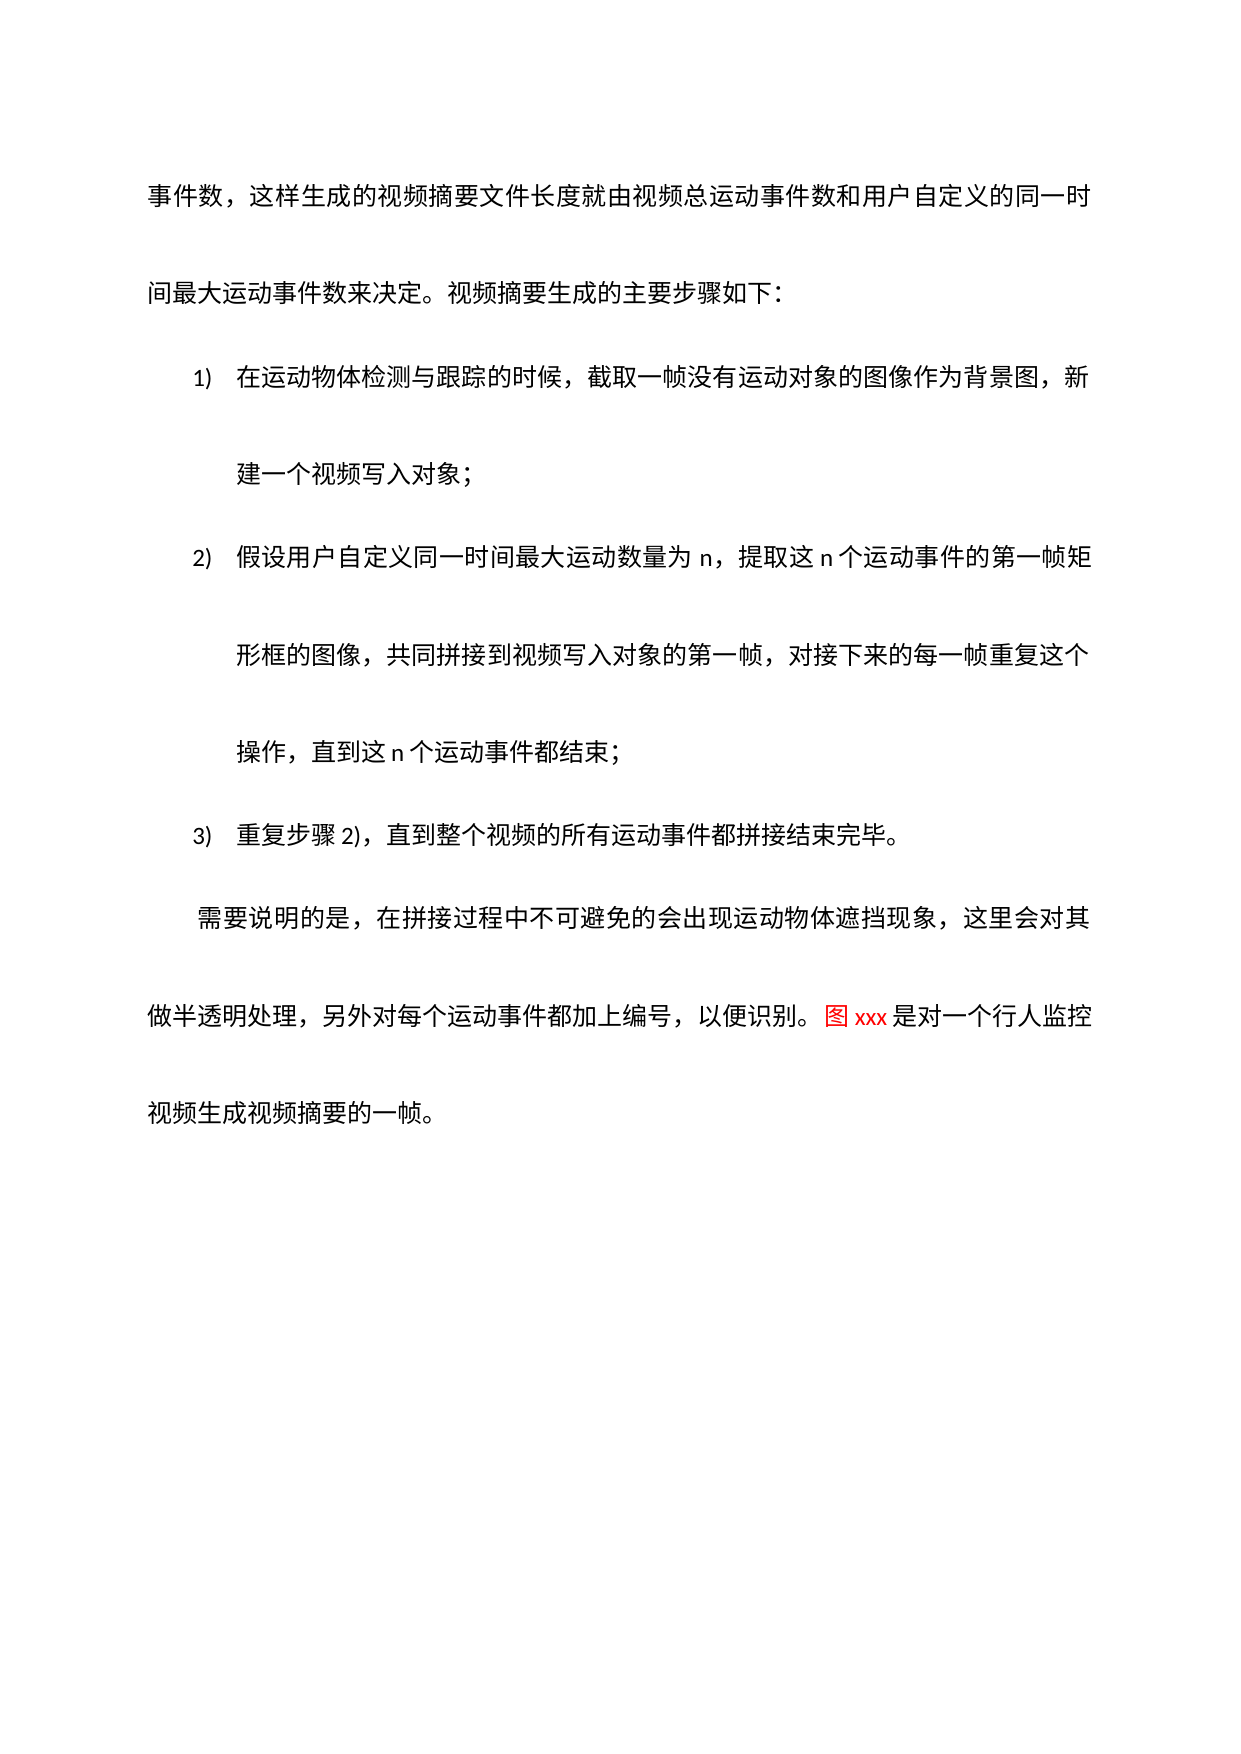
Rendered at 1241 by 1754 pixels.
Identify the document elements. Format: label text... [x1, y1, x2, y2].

text 需要说明的是，在拼接过程中不可避免的会出现运动物体遮挡现象，这里会对其做半透明处理，另外对每个运动事件都加上编号，以便识别。图xxx是对一个行人监控视频生成视频摘要的一帧。 [148, 884, 1092, 1144]
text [148, 162, 1092, 324]
list 假设用户自定义同一时间最大运动数量为n，提取这n个运动事件的第一帧矩形框的图像，共同拼接到视频写入对象的第一帧，对接下来的每一帧重复这个操作，直到这n个运动事件都结束； [192, 523, 1092, 783]
list 在运动物体检测与跟踪的时候，截取一帧没有运动对象的图像作为背景图，新建一个视频写入对象； [192, 343, 1092, 505]
list 重复步骤2)，直到整个视频的所有运动事件都拼接结束完毕。 [192, 801, 1092, 866]
